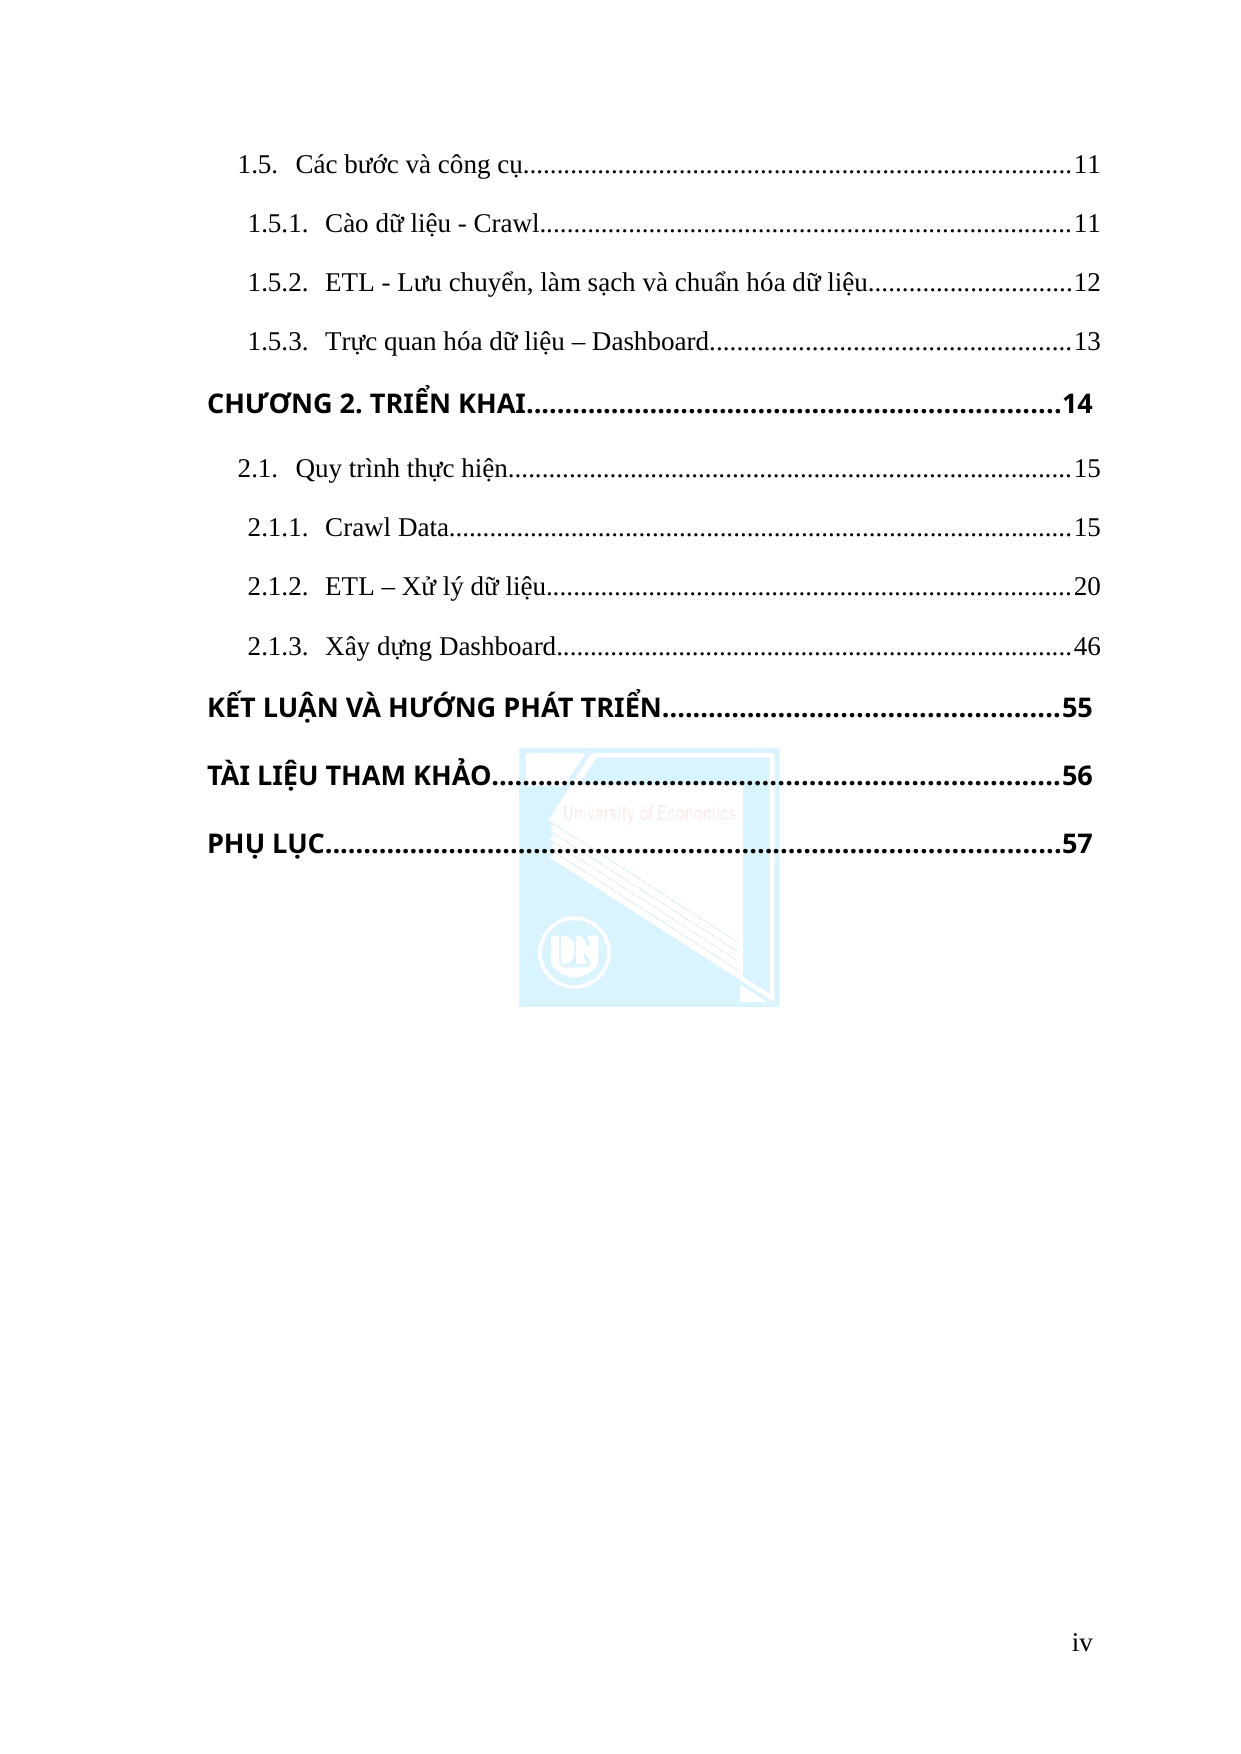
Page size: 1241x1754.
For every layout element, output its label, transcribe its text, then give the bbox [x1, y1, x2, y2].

text CHƯƠNG 2. TRIỂN KHAI 14 [207, 384, 1092, 421]
text 1.5.2. ETL - Lưu chuyển, làm sạch và chuẩn hóa dữ liệu 12 [247, 266, 390, 297]
text PHỤ LỤC 57 [207, 824, 1092, 861]
text 1.5.3. Trực quan hóa dữ liệu – Dashboard 13 [247, 325, 1092, 356]
text 2.1.3. Xây dựng Dashboard 46 [247, 630, 1092, 661]
text 1.5.2. ETL - Lưu chuyển, làm sạch và chuẩn hóa dữ liệu 12 [868, 266, 1092, 297]
text 2.1.2. ETL – Xử lý dữ liệu 20 [247, 571, 1092, 602]
text 2.1. Quy trình thực hiện 15 [220, 452, 1092, 483]
text 1.5.1. Cào dữ liệu - Crawl 11 [247, 207, 1092, 238]
text 2.1.1. Crawl Data 15 [247, 511, 1092, 542]
text TÀI LIỆU THAM KHẢO 56 [207, 757, 1092, 793]
text 1.5. Các bước và công cụ 11 [220, 148, 1092, 179]
text KẾT LUẬN VÀ HƯỚNG PHÁT TRIỂN 55 [207, 689, 1092, 726]
